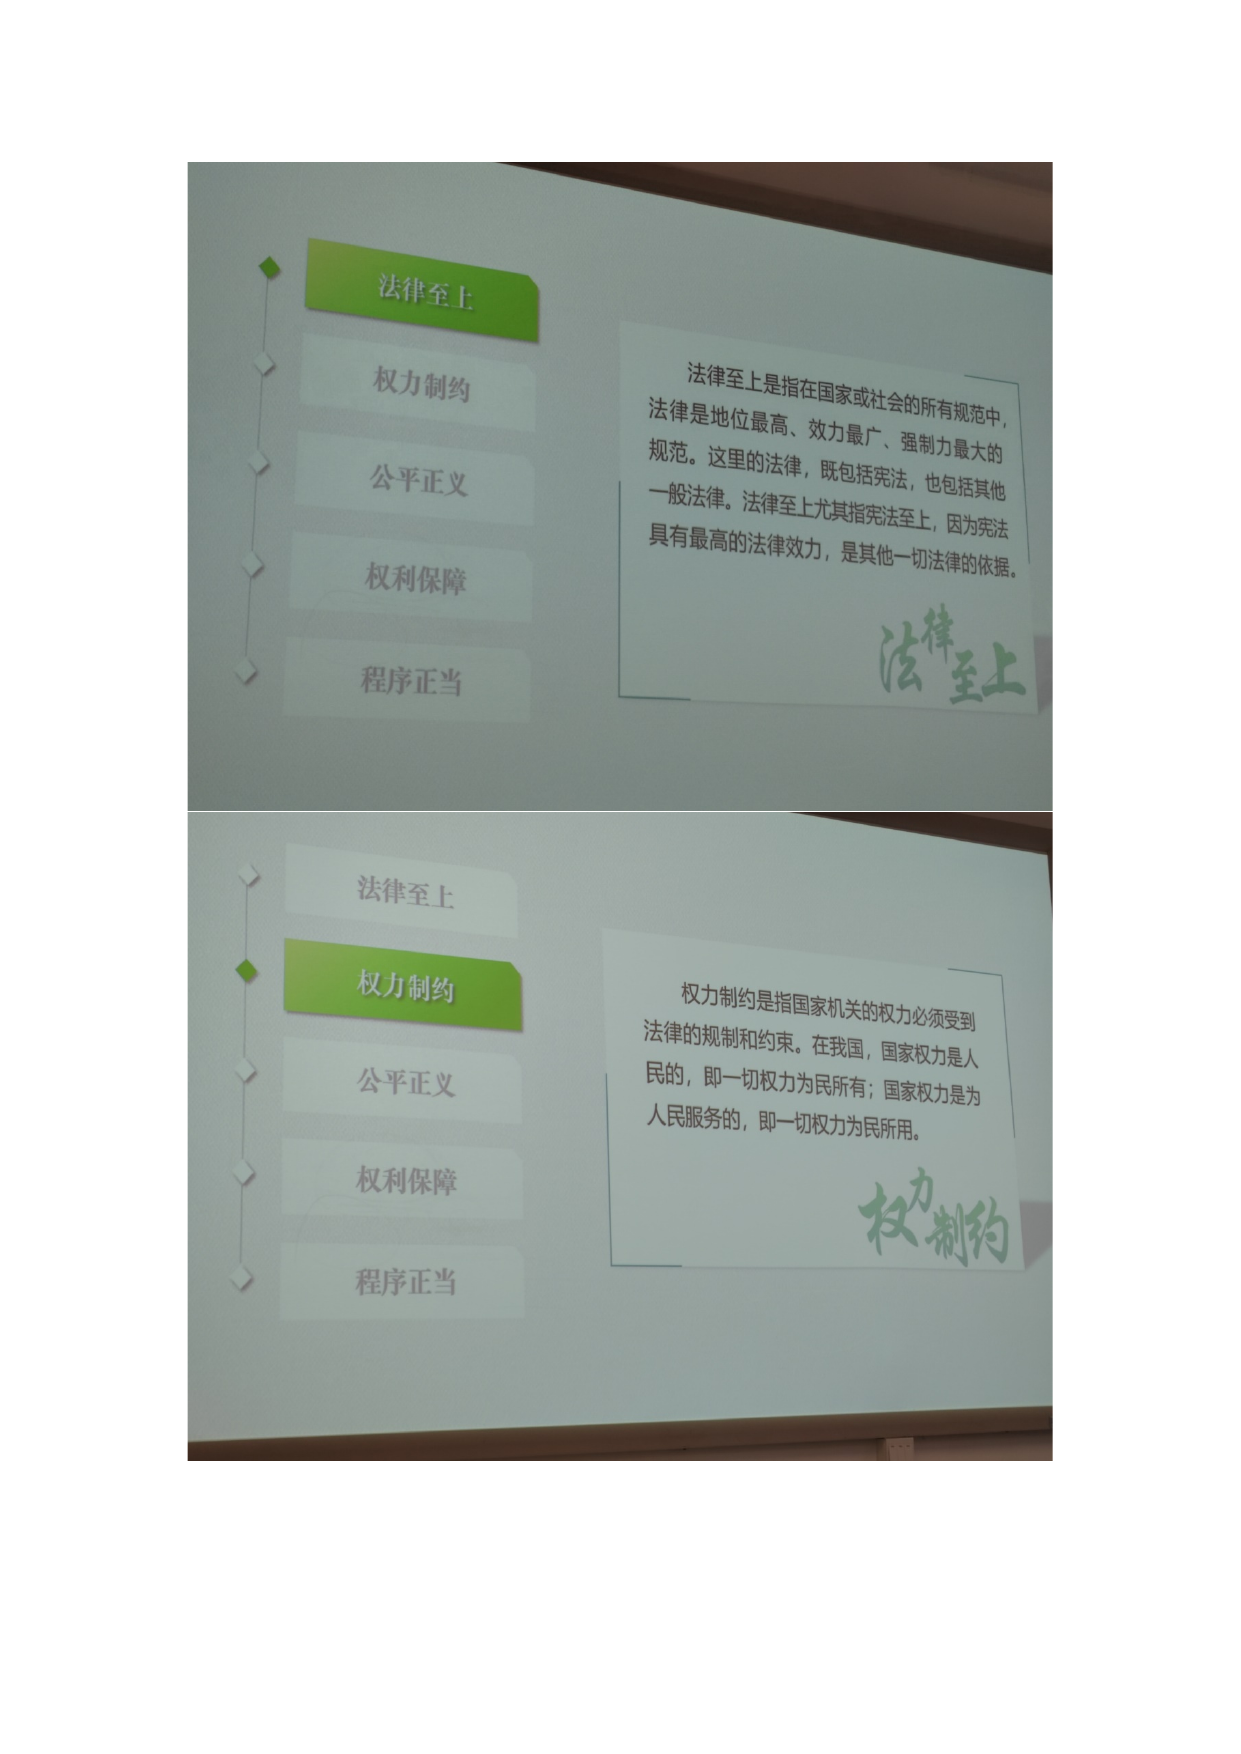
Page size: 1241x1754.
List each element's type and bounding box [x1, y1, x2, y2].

picture [187, 812, 1053, 1461]
picture [187, 162, 1053, 811]
